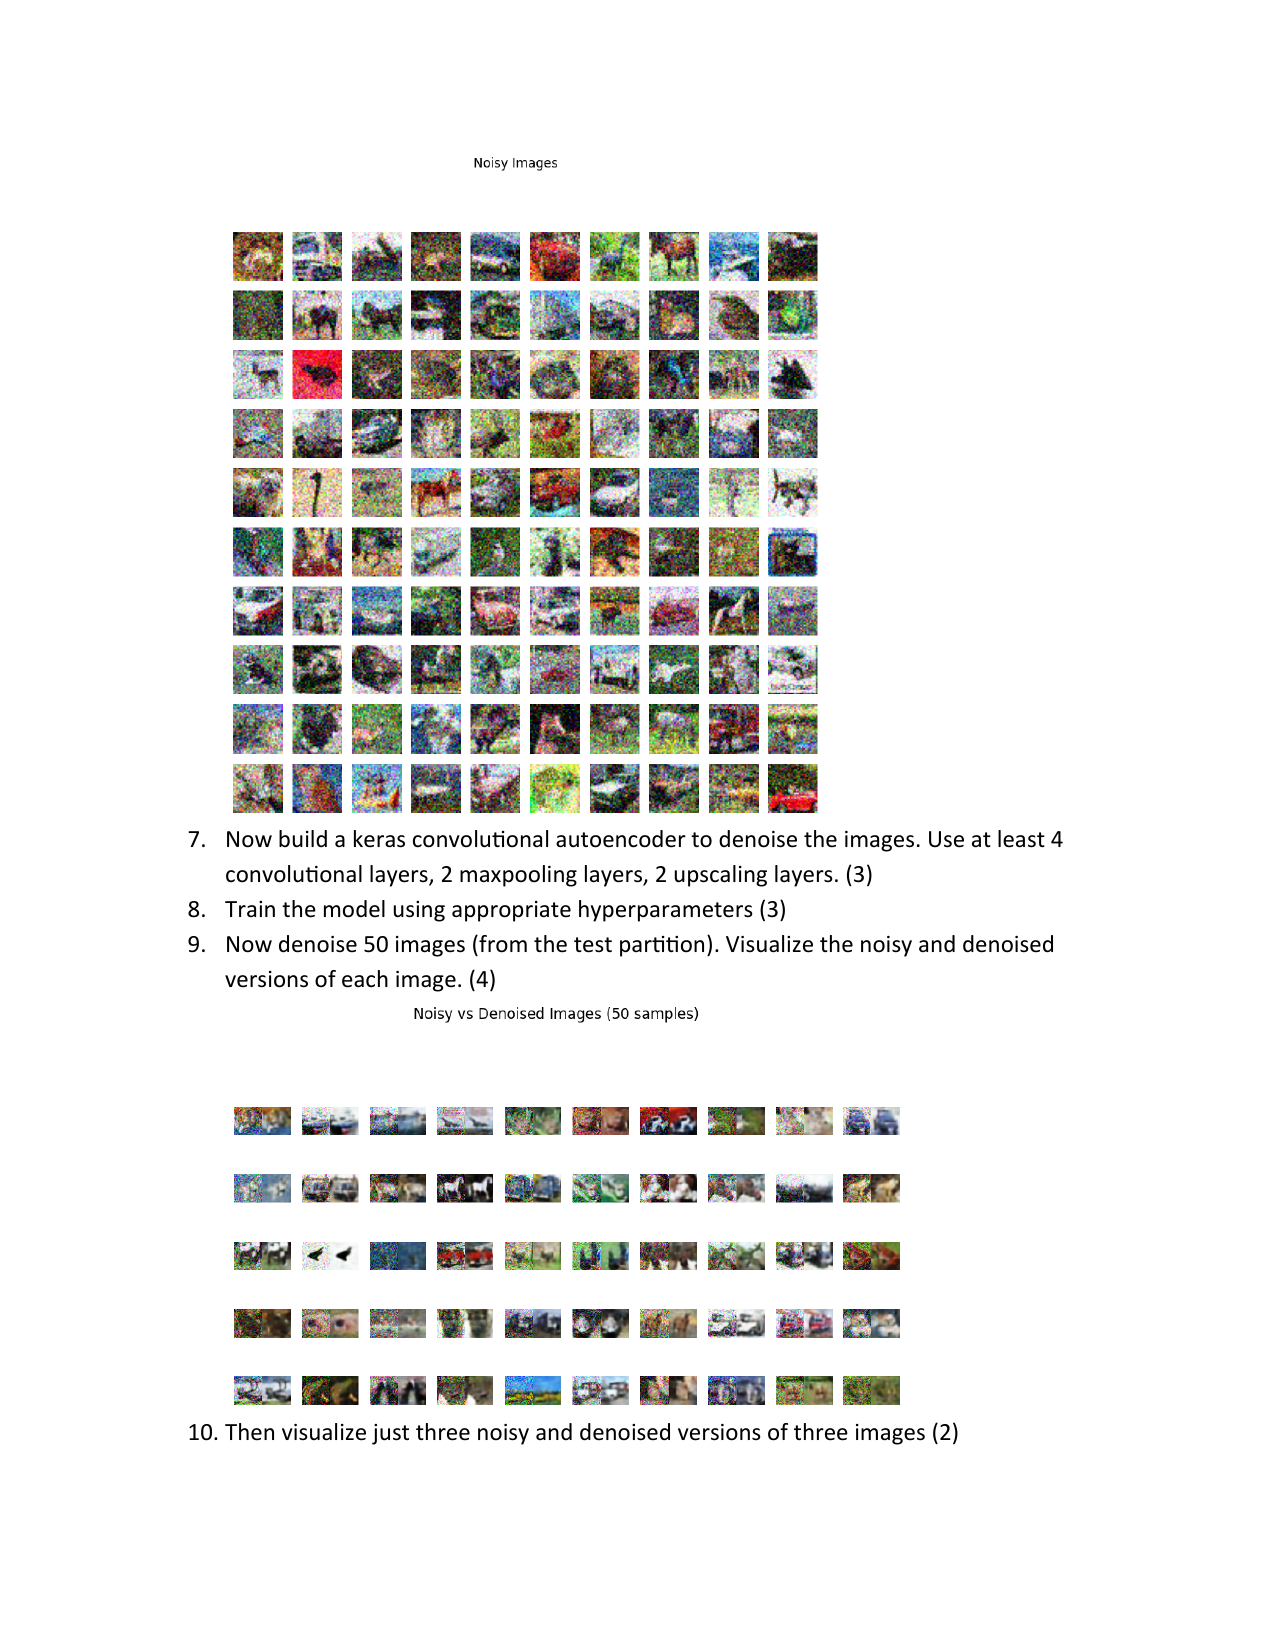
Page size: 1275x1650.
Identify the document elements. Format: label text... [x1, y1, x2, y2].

picture [225, 150, 823, 820]
picture [225, 998, 907, 1413]
list Train the model using appropriate hyperparameters (3) [187, 893, 1125, 924]
list Now build a keras convolutional autoencoder to denoise the images. Use at least 4 convolutional layers, 2 maxpooling layers, 2 upscaling layers. (3) [187, 823, 1125, 889]
list Now denoise 50 images (from the test partition). Visualize the noisy and denoised versions of each image. (4) [187, 928, 1125, 994]
list Then visualize just three noisy and denoised versions of three images (2) [187, 1416, 1125, 1447]
